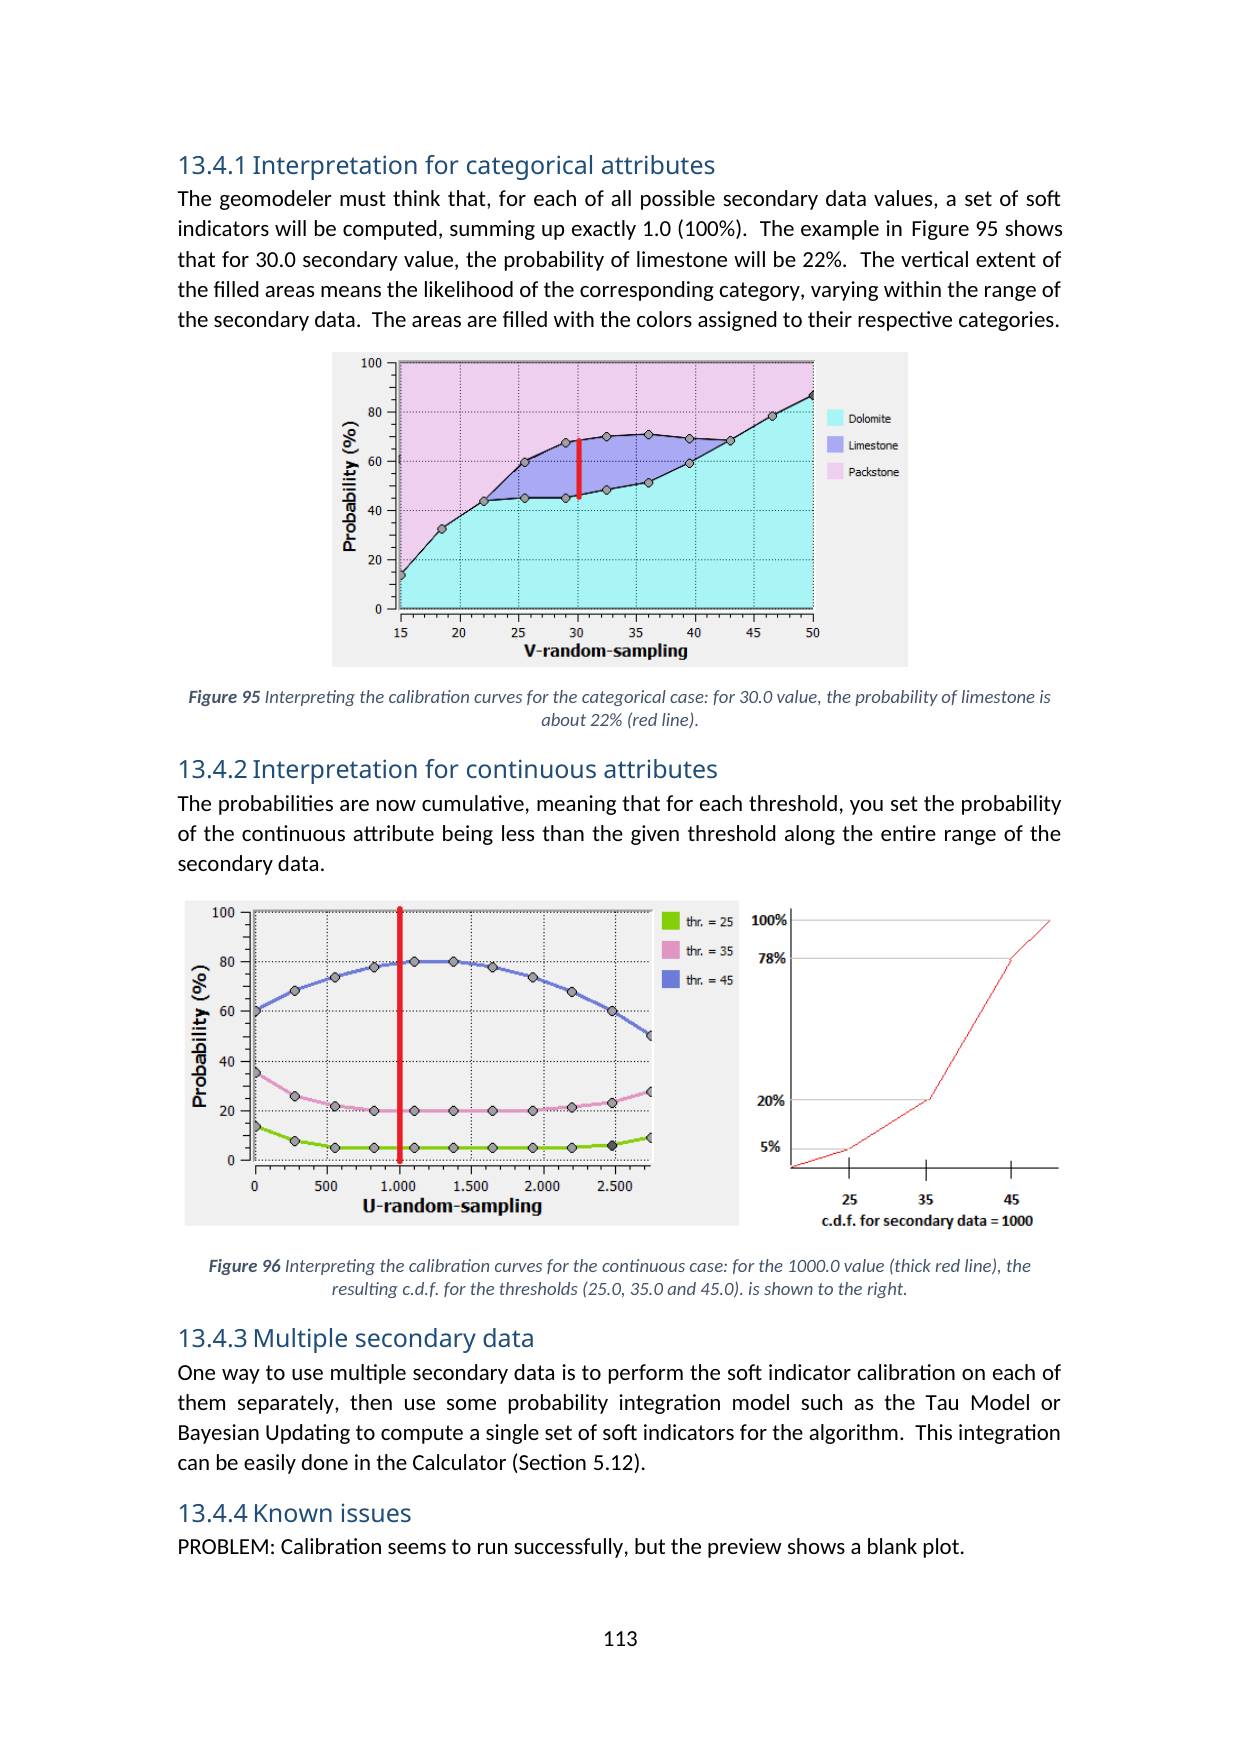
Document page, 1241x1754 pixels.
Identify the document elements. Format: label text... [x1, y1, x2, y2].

text The geomodeler must think that, for each of all possible secondary data values, a set of soft indicators will be computed, summing up exactly 1.0 (100%). The example in Figure 86 shows that for 30.0 secondary value, the probability of limestone will be 22%. The vertical extent of the filled areas means the likelihood of the corresponding category, varying within the range of the secondary data. The areas are filled with the colors assigned to their respective categories. [177, 184, 1063, 333]
subtitle Multiple secondary data [177, 1321, 1063, 1355]
text The probabilities are now cumulative, meaning that for each threshold, you set the probability of the continuous attribute being less than the given threshold along the entire range of the secondary data. [177, 789, 1063, 877]
subtitle Interpretation for continuous attributes [177, 752, 1063, 786]
picture [332, 352, 909, 667]
subtitle Interpretation for categorical attributes [177, 148, 1063, 182]
text Figure 96 Interpreting the calibration curves for the continuous case: for the 1000.0 value (thick red line), the resulting c.d.f. for the thresholds (25.0, 35.0 and 45.0). is shown to the right. [177, 1254, 1063, 1300]
text PROBLEM: Calibration seems to run successfully, but the preview shows a blank plot. [177, 1532, 1063, 1560]
subtitle Known issues [177, 1495, 1063, 1529]
text One way to use multiple secondary data is to perform the soft indicator calibration on each of them separately, then use some probability integration model such as the Tau Model or Bayesian Updating to compute a single set of soft indicators for the algorithm. This integration can be easily done in the Calculator (Section 5.11). [177, 1358, 1063, 1477]
text Figure 95 Interpreting the calibration curves for the categorical case: for 30.0 value, the probability of limestone is about 22% (red line). [177, 685, 1063, 731]
picture [177, 896, 1062, 1236]
